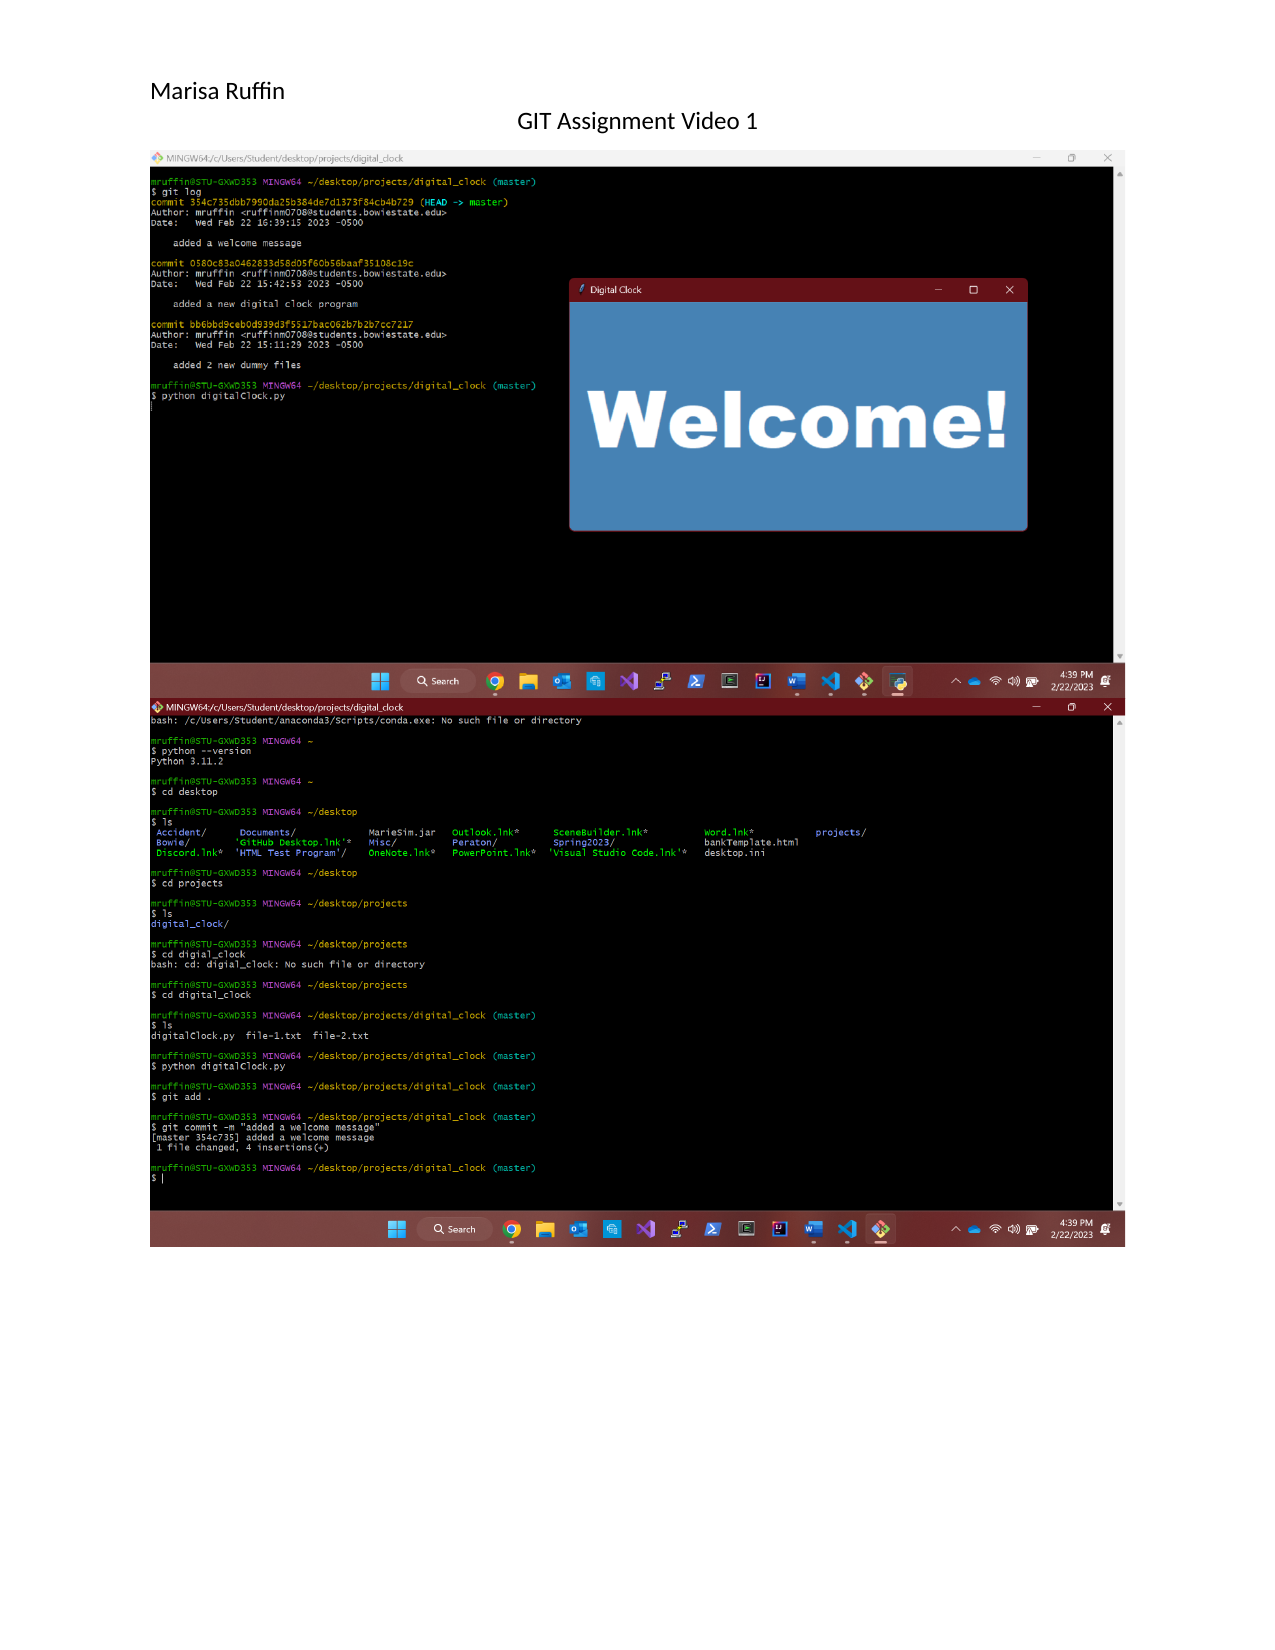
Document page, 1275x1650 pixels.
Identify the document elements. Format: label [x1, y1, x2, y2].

picture [150, 150, 1125, 1247]
